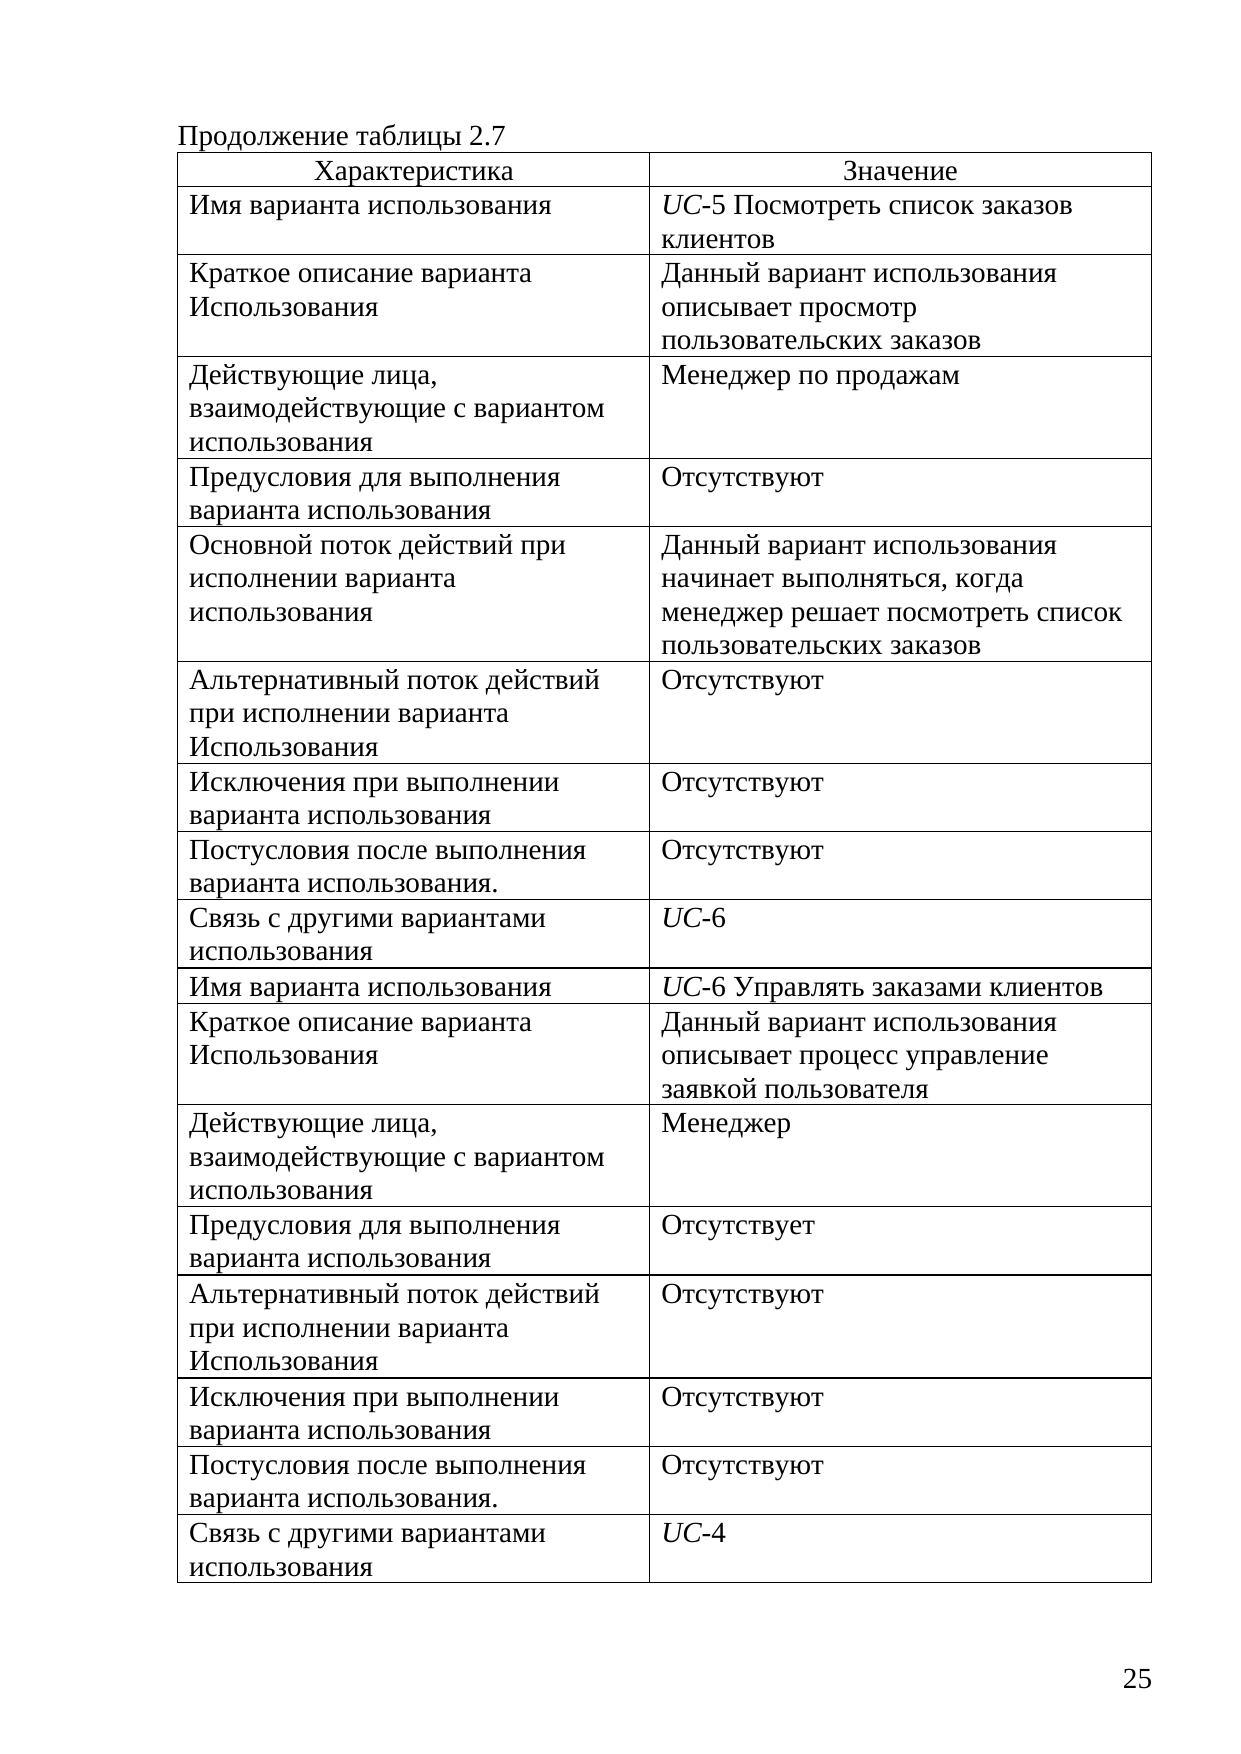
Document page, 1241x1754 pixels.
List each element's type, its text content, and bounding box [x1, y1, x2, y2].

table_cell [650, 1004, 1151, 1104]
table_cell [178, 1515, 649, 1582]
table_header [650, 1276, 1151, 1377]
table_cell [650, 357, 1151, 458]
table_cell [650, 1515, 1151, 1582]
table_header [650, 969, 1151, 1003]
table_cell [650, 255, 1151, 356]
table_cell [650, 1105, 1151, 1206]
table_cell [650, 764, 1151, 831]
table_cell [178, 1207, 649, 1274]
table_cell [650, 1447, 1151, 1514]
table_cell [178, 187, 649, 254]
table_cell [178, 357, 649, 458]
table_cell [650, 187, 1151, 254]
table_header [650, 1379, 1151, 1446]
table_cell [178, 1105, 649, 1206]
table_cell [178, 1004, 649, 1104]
text Продолжение таблицы 2.7 [177, 118, 1152, 152]
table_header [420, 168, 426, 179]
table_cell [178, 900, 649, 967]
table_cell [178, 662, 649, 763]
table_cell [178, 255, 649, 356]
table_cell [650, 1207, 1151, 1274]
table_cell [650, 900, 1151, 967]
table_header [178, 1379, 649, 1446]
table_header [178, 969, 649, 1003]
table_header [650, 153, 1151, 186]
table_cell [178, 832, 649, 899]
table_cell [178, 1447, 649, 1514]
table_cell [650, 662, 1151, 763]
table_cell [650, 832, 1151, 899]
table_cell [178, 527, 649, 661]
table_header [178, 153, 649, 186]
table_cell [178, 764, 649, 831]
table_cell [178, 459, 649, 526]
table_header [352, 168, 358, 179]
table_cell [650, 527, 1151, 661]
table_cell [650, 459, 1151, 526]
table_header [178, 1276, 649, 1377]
